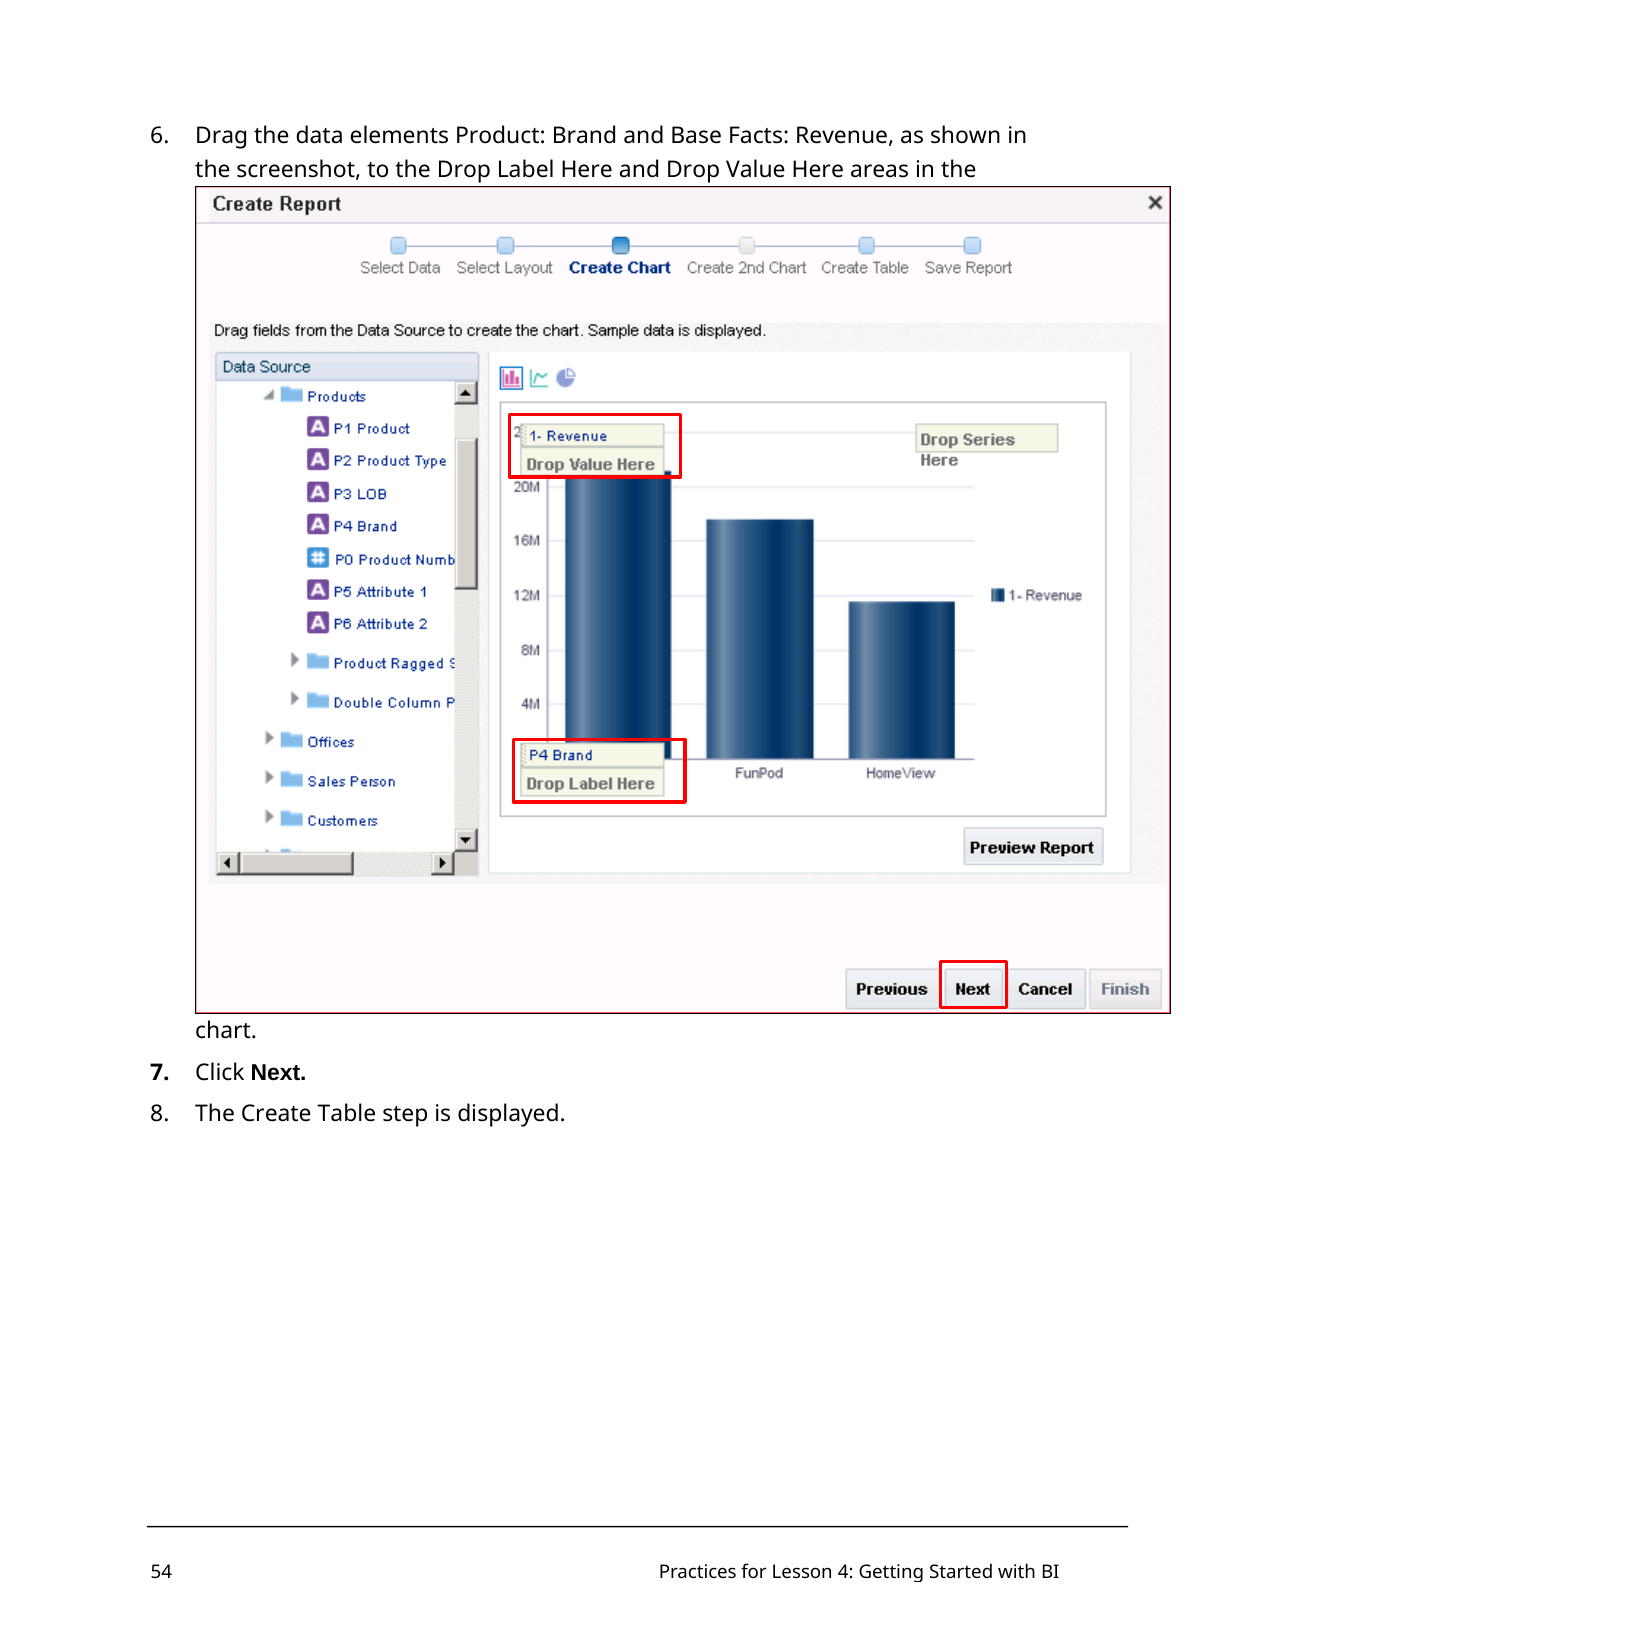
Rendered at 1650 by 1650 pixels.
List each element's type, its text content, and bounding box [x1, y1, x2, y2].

list Click Next. [150, 1056, 1414, 1087]
list Drag the data elements Product: Brand and Base Facts: Revenue, as shown in the screenshot, to the Drop Label Here and Drop Value Here areas in the chart. [150, 119, 1029, 1045]
list The Create Table step is displayed. [150, 1097, 1414, 1128]
picture [1029, 187, 1170, 1013]
